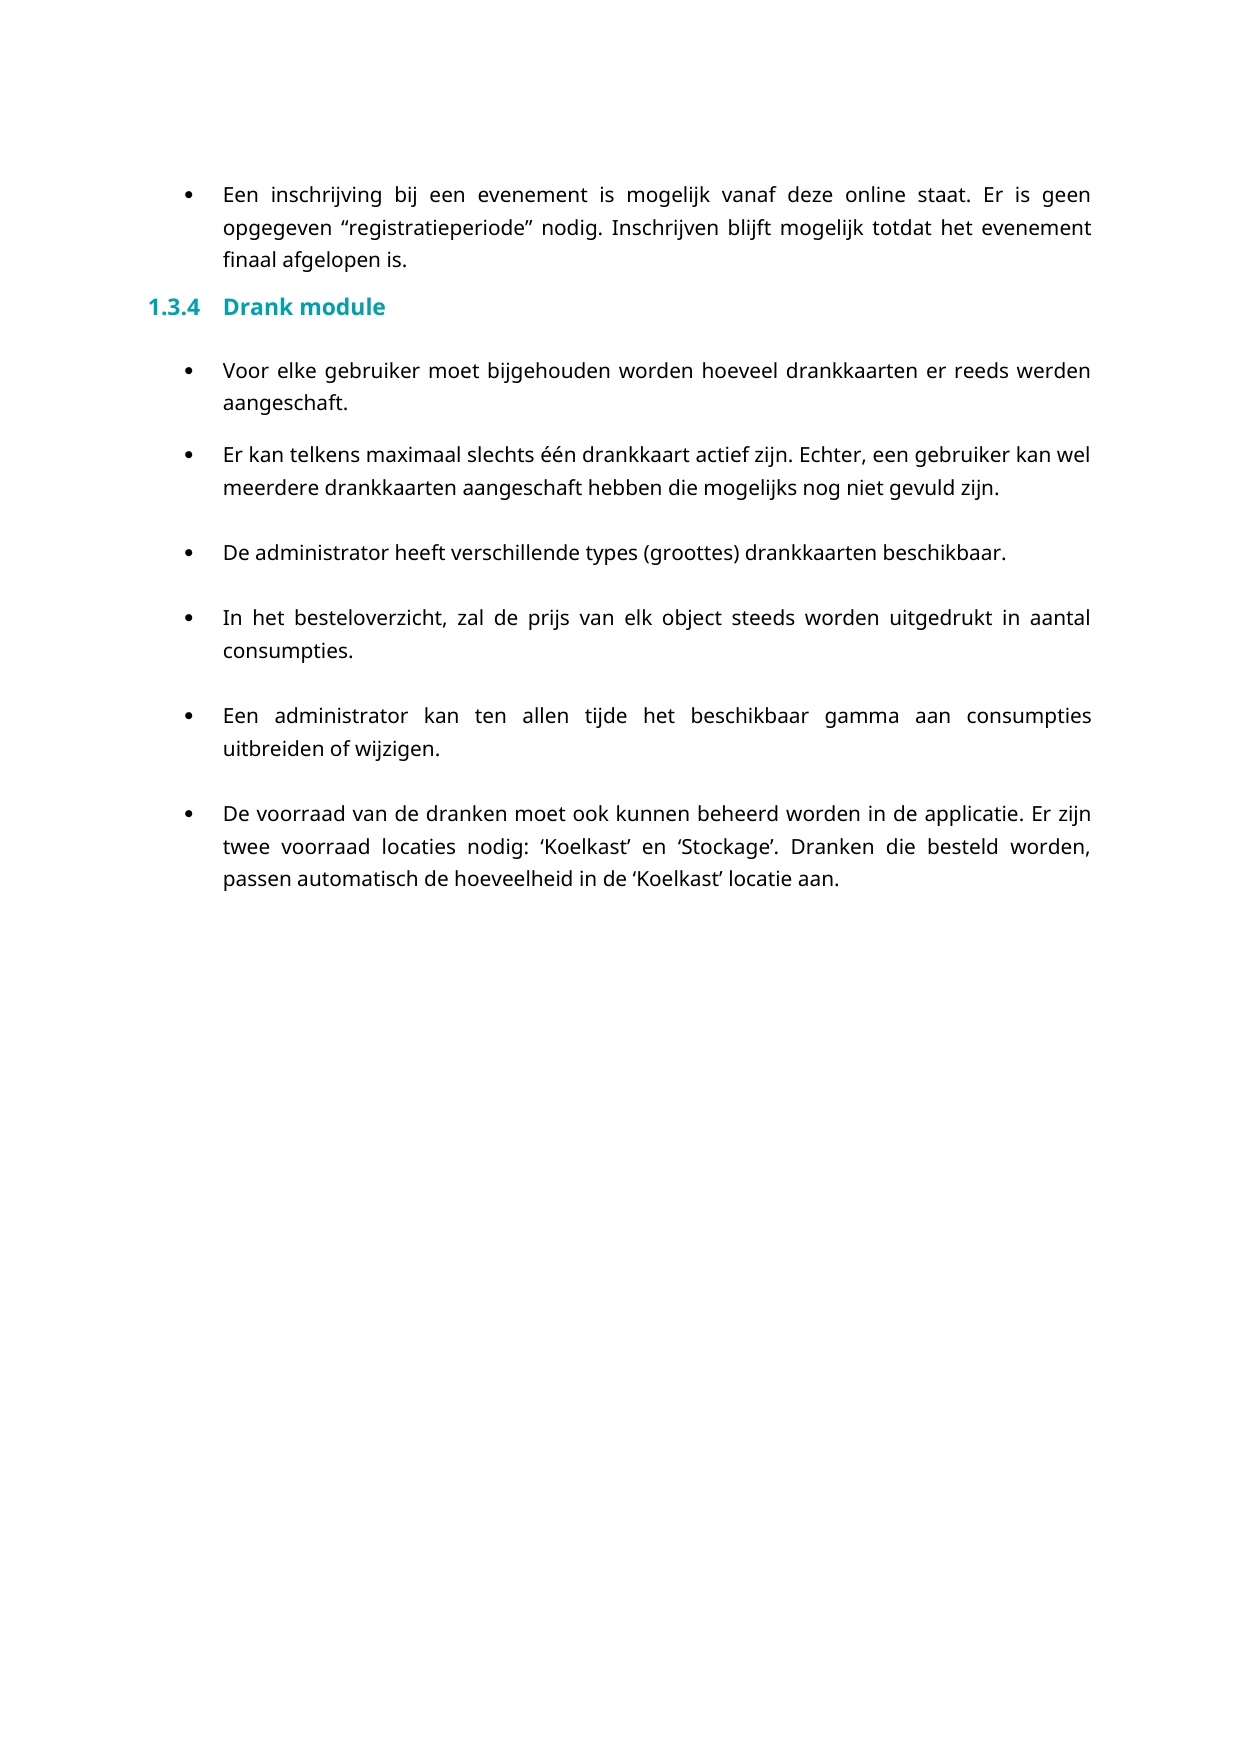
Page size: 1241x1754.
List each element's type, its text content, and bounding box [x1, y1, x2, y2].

list De administrator heeft verschillende types (groottes) drankkaarten beschikbaar. [185, 538, 1092, 567]
list In het besteloverzicht, zal de prijs van elk object steeds worden uitgedrukt in aantal consumpties. [185, 603, 1092, 664]
list Een inschrijving bij een evenement is mogelijk vanaf deze online staat. Er is geen opgegeven “registratieperiode” nodig. Inschrijven blijft mogelijk totdat het evenement finaal afgelopen is. [185, 180, 1092, 274]
list Voor elke gebruiker moet bijgehouden worden hoeveel drankkaarten er reeds werden aangeschaft. [185, 356, 1092, 417]
list Een administrator kan ten allen tijde het beschikbaar gamma aan consumpties uitbreiden of wijzigen. [185, 701, 1092, 762]
list De voorraad van de dranken moet ook kunnen beheerd worden in de applicatie. Er zijn twee voorraad locaties nodig: ‘Koelkast’ en ‘Stockage’. Dranken die besteld worden, passen automatisch de hoeveelheid in de ‘Koelkast’ locatie aan. [185, 799, 1092, 893]
subtitle Drank module [148, 291, 1092, 322]
list Er kan telkens maximaal slechts één drankkaart actief zijn. Echter, een gebruiker kan wel meerdere drankkaarten aangeschaft hebben die mogelijks nog niet gevuld zijn. [185, 441, 1092, 502]
